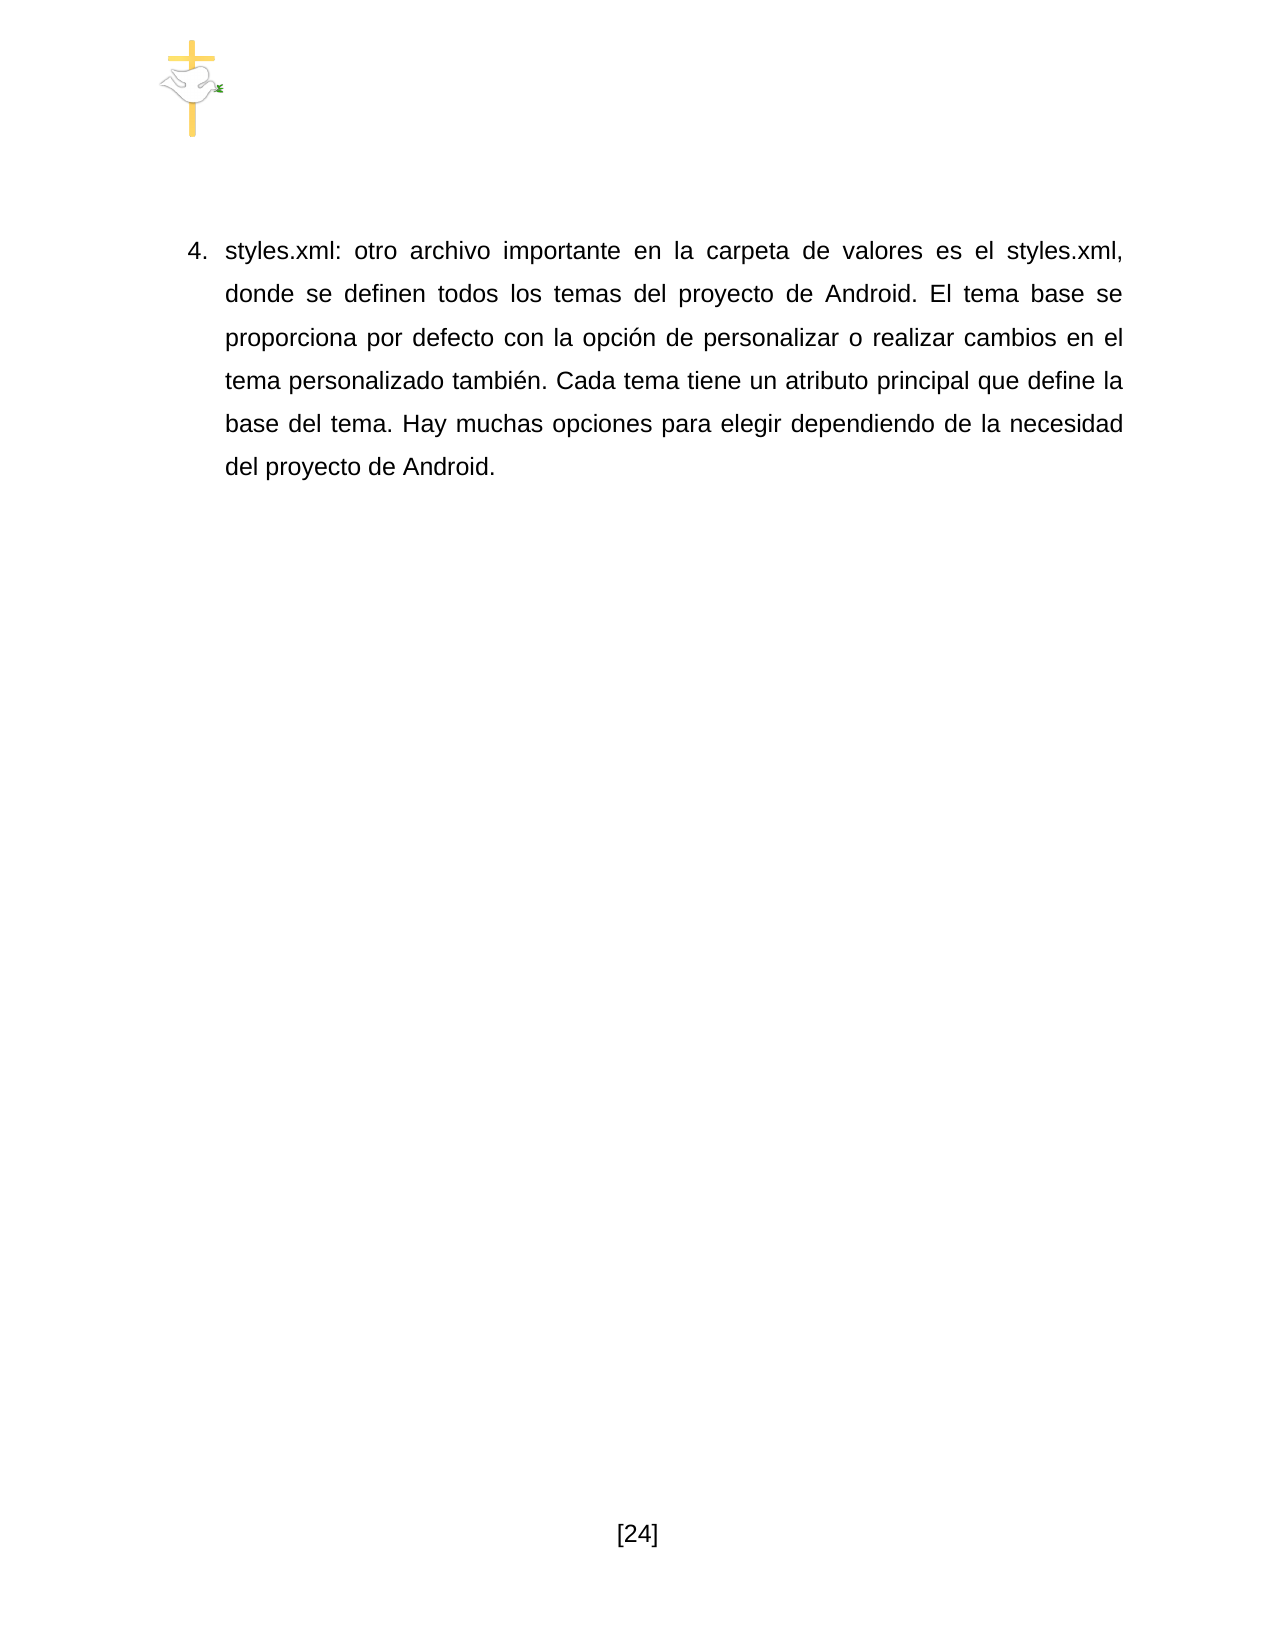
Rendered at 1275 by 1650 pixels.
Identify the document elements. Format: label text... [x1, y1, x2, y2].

list styles.xml: otro archivo importante en la carpeta de valores es el styles.xml, donde se definen todos los temas del proyecto de Android. El tema base se proporciona por defecto con la opción de personalizar o realizar cambios en el tema personalizado también. Cada tema tiene un atributo principal que define la base del tema. Hay muchas opciones para elegir dependiendo de la necesidad del proyecto de Android. [187, 236, 1125, 481]
picture [139, 37, 243, 141]
